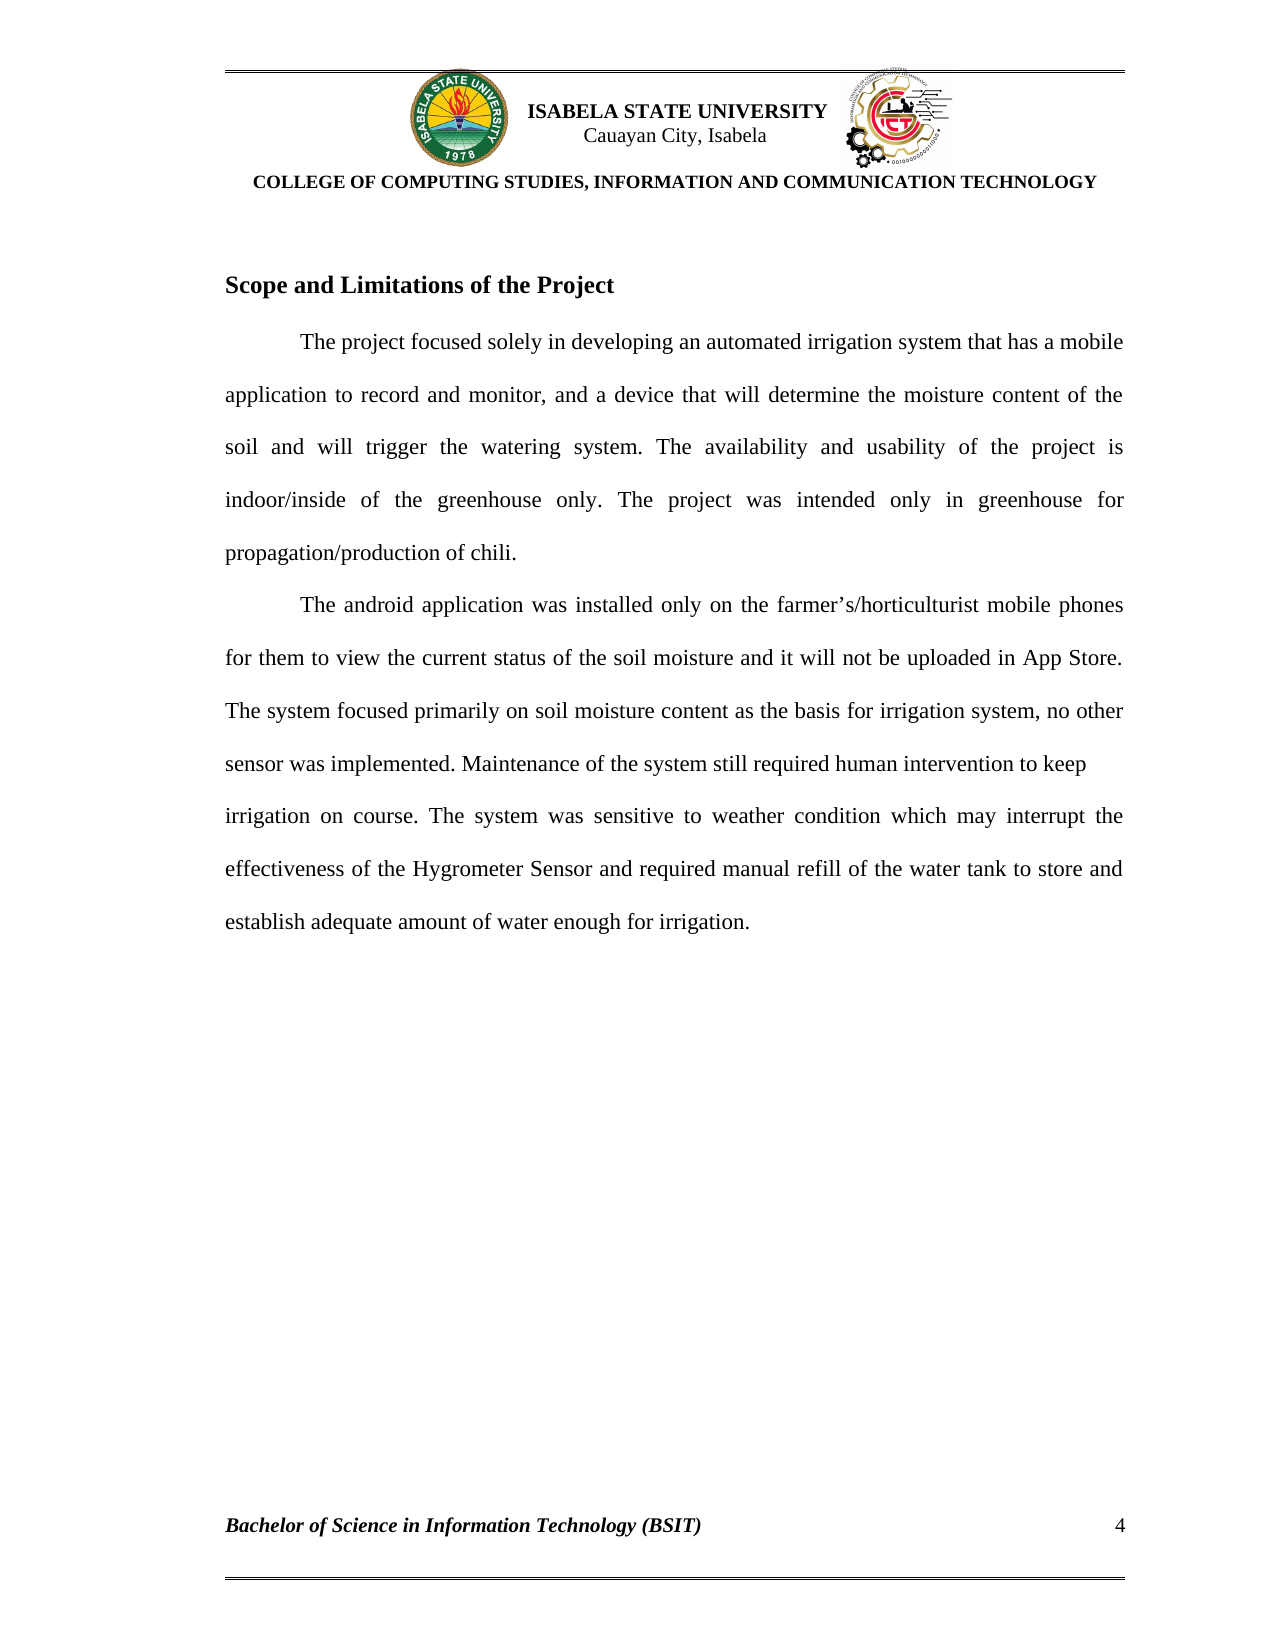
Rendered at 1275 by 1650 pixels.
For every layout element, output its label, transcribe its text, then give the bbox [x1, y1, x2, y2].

picture [842, 64, 955, 70]
picture [842, 73, 955, 173]
text The project focused solely in developing an automated irrigation system that has a mobile application to record and monitor, and a device that will determine the moisture content of the soil and will trigger the watering system. The availability and usability of the project is indoor/inside of the greenhouse only. The project was intended only in greenhouse for propagation/production of chili. [225, 328, 1125, 565]
picture [407, 73, 511, 171]
text The android application was installed only on the farmer’s/horticulturist mobile phones for them to view the current status of the soil moisture and it will not be uploaded in App Store. The system focused primarily on soil moisture content as the basis for irrigation system, no other sensor was implemented. Maintenance of the system still required human intervention to keep [225, 591, 1125, 776]
text irrigation on course. The system was sensitive to weather condition which may interrupt the effectiveness of the Hygrometer Sensor and required manual refill of the water tank to store and establish adequate amount of water enough for irrigation. [225, 802, 1125, 934]
text Scope and Limitations of the Project [225, 270, 1125, 299]
